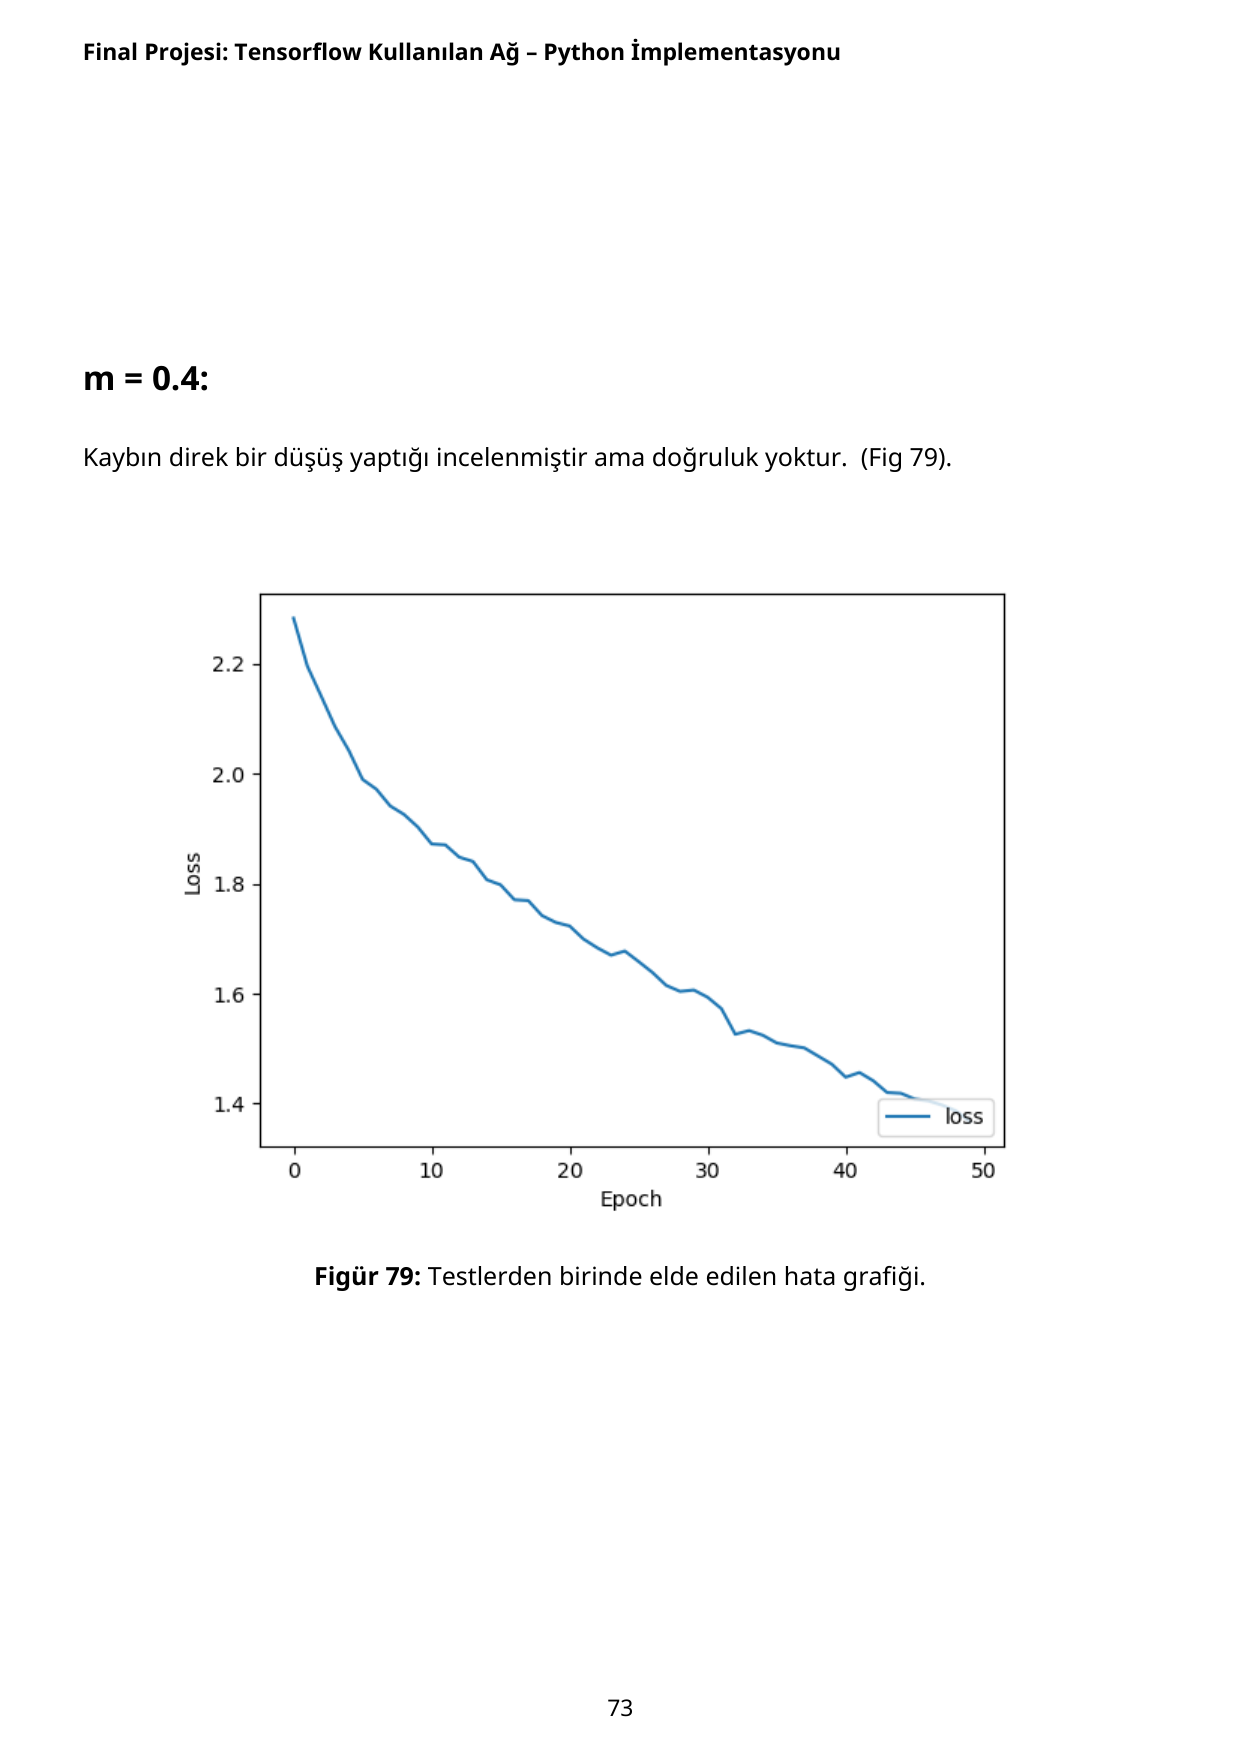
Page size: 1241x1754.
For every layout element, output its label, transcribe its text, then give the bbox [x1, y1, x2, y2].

text Kaybın direk bir düşüş yaptığı incelenmiştir ama doğruluk yoktur. (Fig 79). [83, 440, 1157, 474]
text Figür 79: Testlerden birinde elde edilen hata grafiği. [83, 1258, 1157, 1292]
text m = 0.4: [83, 355, 1157, 401]
picture [140, 507, 1100, 1226]
